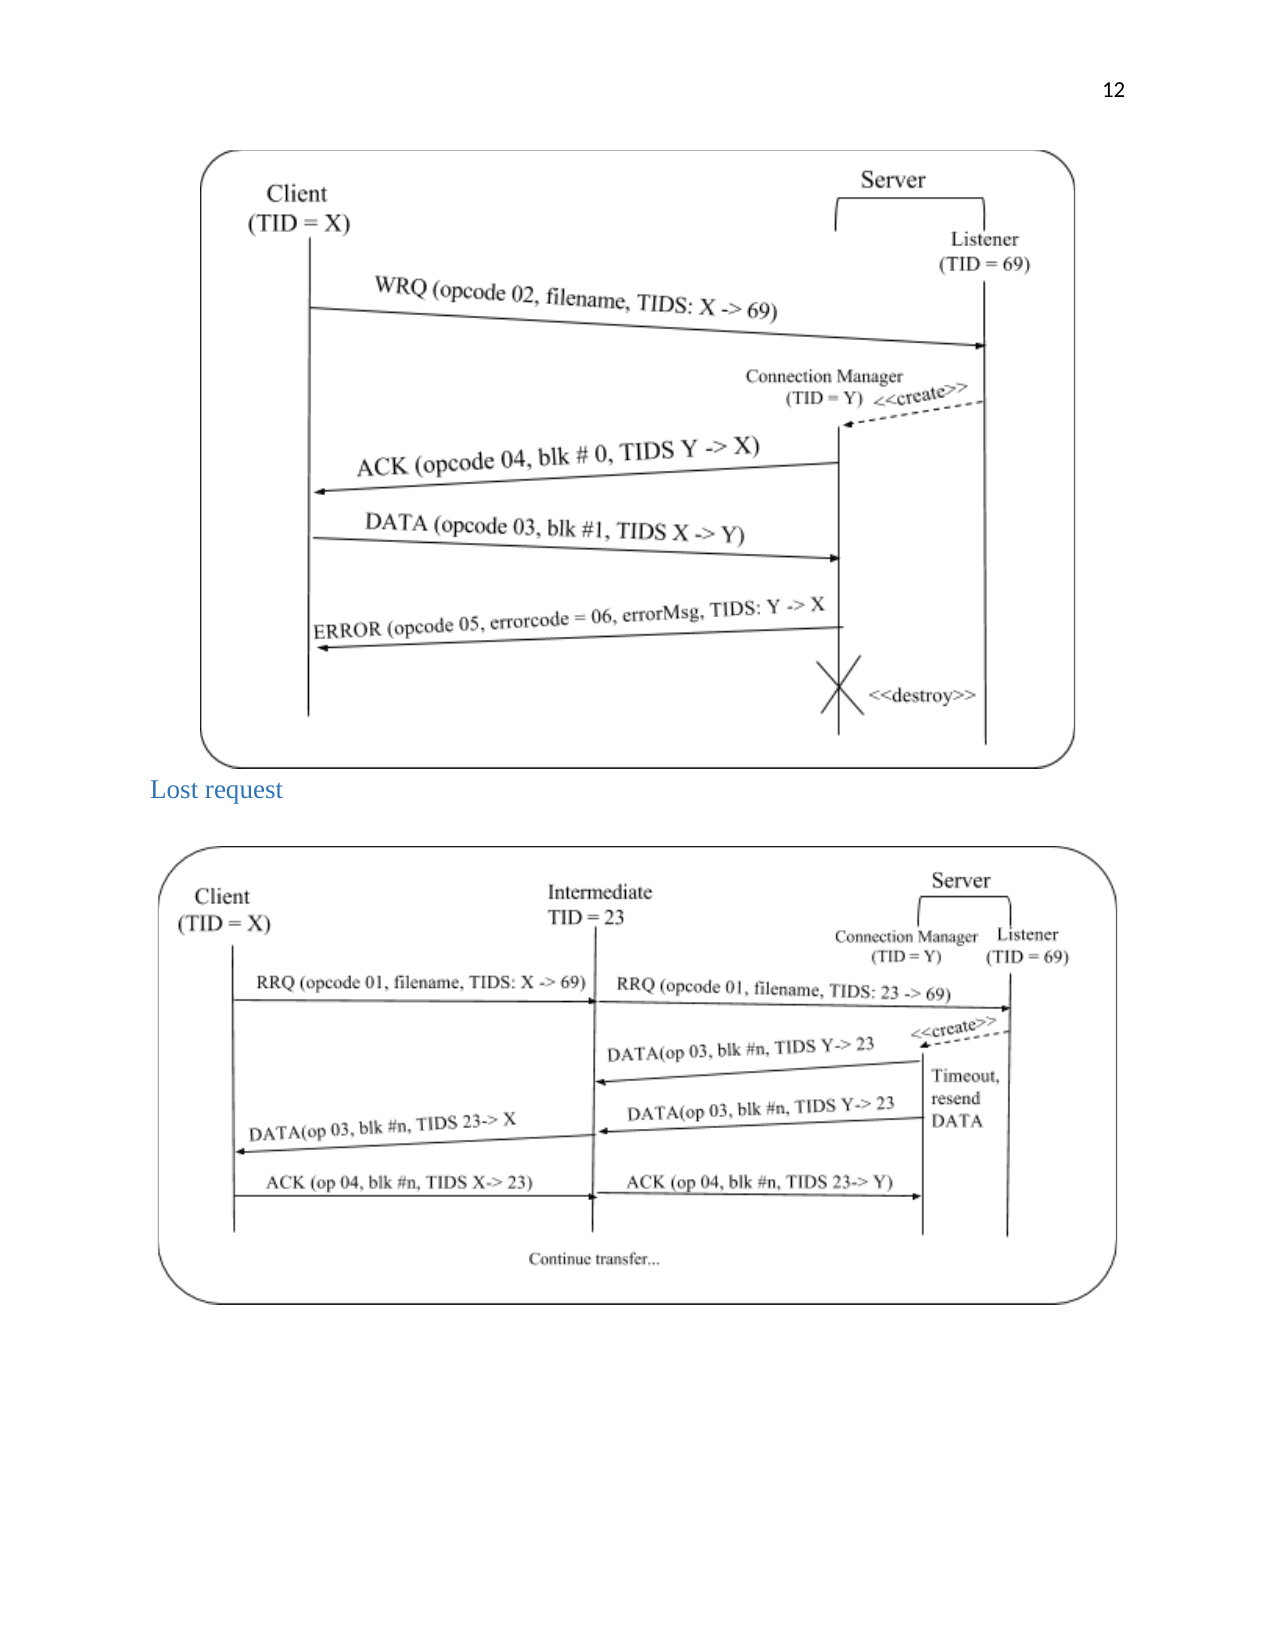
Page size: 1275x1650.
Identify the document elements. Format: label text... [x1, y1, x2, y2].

subtitle Lost request [150, 773, 1125, 844]
picture [200, 150, 1075, 769]
picture [157, 846, 1118, 1305]
